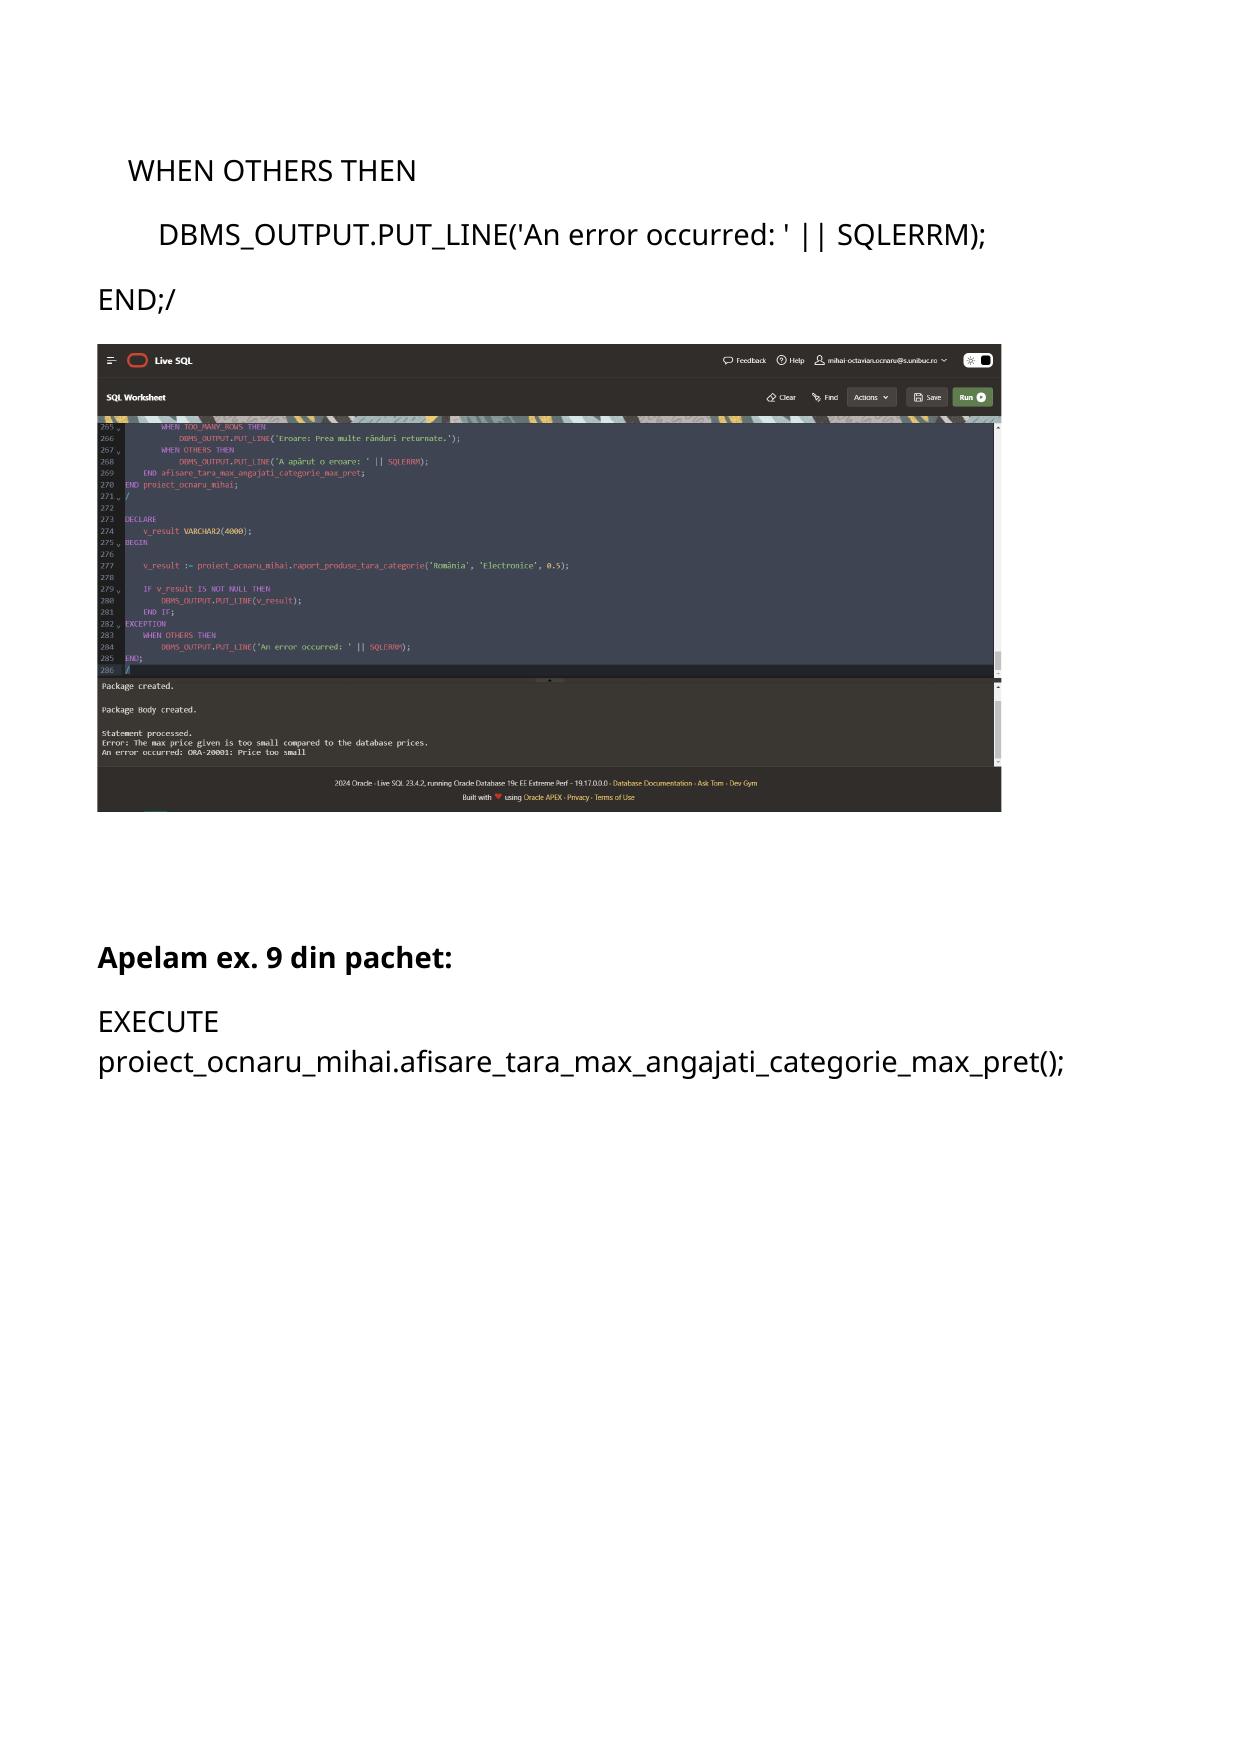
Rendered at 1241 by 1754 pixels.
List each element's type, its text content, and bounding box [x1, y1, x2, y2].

picture [97, 344, 1002, 812]
list END;/ [97, 279, 1128, 319]
list EXECUTE proiect_ocnaru_mihai.afisare_tara_max_angajati_categorie_max_pret(); [97, 1002, 1128, 1081]
list Apelam ex. 9 din pachet: [97, 937, 1128, 977]
list DBMS_OUTPUT.PUT_LINE('An error occurred: ' || SQLERRM); [97, 215, 1128, 254]
list WHEN OTHERS THEN [97, 150, 1128, 190]
